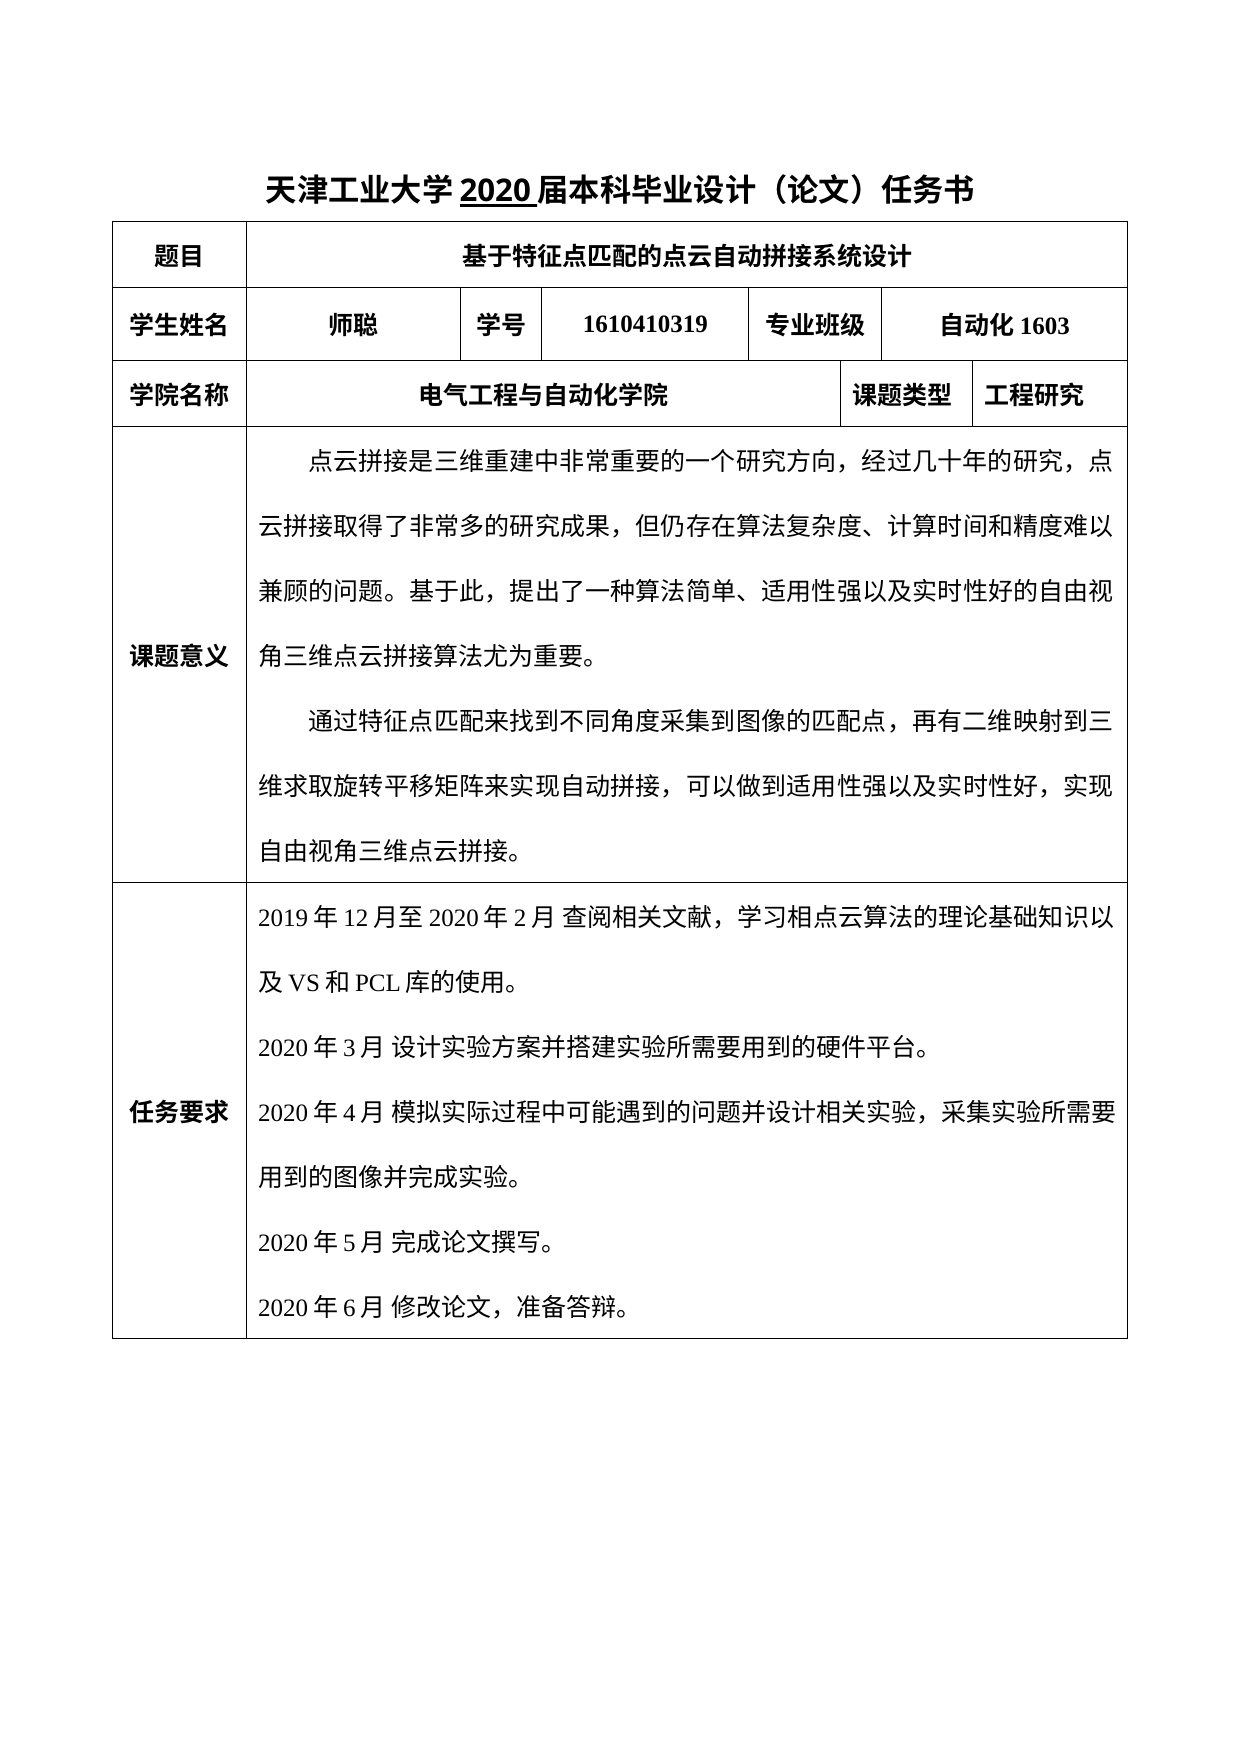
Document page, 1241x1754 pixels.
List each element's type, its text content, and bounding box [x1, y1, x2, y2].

table_cell 学院名称 [113, 361, 246, 426]
table_header 基于特征点匹配的点云自动拼接系统设计 [247, 222, 1127, 287]
table_cell 1610410319 [542, 288, 748, 360]
table_cell 师聪 [247, 288, 460, 360]
table_cell 电气工程与自动化学院 [247, 361, 840, 426]
table_cell 工程研究 [973, 361, 1127, 426]
table_header 题目 [113, 222, 246, 287]
table_cell 学生姓名 [113, 288, 246, 360]
table_cell 专业班级 [749, 288, 881, 360]
table_cell 自动化1603 [882, 288, 1127, 360]
table_cell 点云拼接是三维重建中非常重要的一个研究方向，经过几十年的研究，点云拼接取得了非常多的研究成果，但仍存在算法复杂度、计算时间和精度难以兼顾的问题。基于此，提出了一种算法简单、适用性强以及实时性好的自由视角三维点云拼接算法尤为重要。 通过特征点匹配来找到不同角度采集到图像的匹配点，再有二维映射到三维求取旋转平移矩阵来实现自动拼接，可以做到适用性强以及实时性好，实现自由视角三维点云拼接。 [247, 427, 1127, 882]
text 天津工业大学2020届本科毕业设计（论文）任务书 [187, 156, 1053, 221]
table_cell 课题意义 [113, 427, 246, 882]
table_cell 学号 [461, 288, 541, 360]
table_cell 任务要求 [113, 883, 246, 1338]
table_cell 课题类型 [841, 361, 972, 426]
table_cell 2019年12月至2020年2月 查阅相关文献，学习相点云算法的理论基础知识以及VS和PCL库的使用。 2020年3月 设计实验方案并搭建实验所需要用到的硬件平台。 2020年4月 模拟实际过程中可能遇到的问题并设计相关实验，采集实验所需要用到的图像并完成实验。 2020年5月 完成论文撰写。 2020年6月 修改论文，准备答辩。 [247, 883, 1127, 1338]
